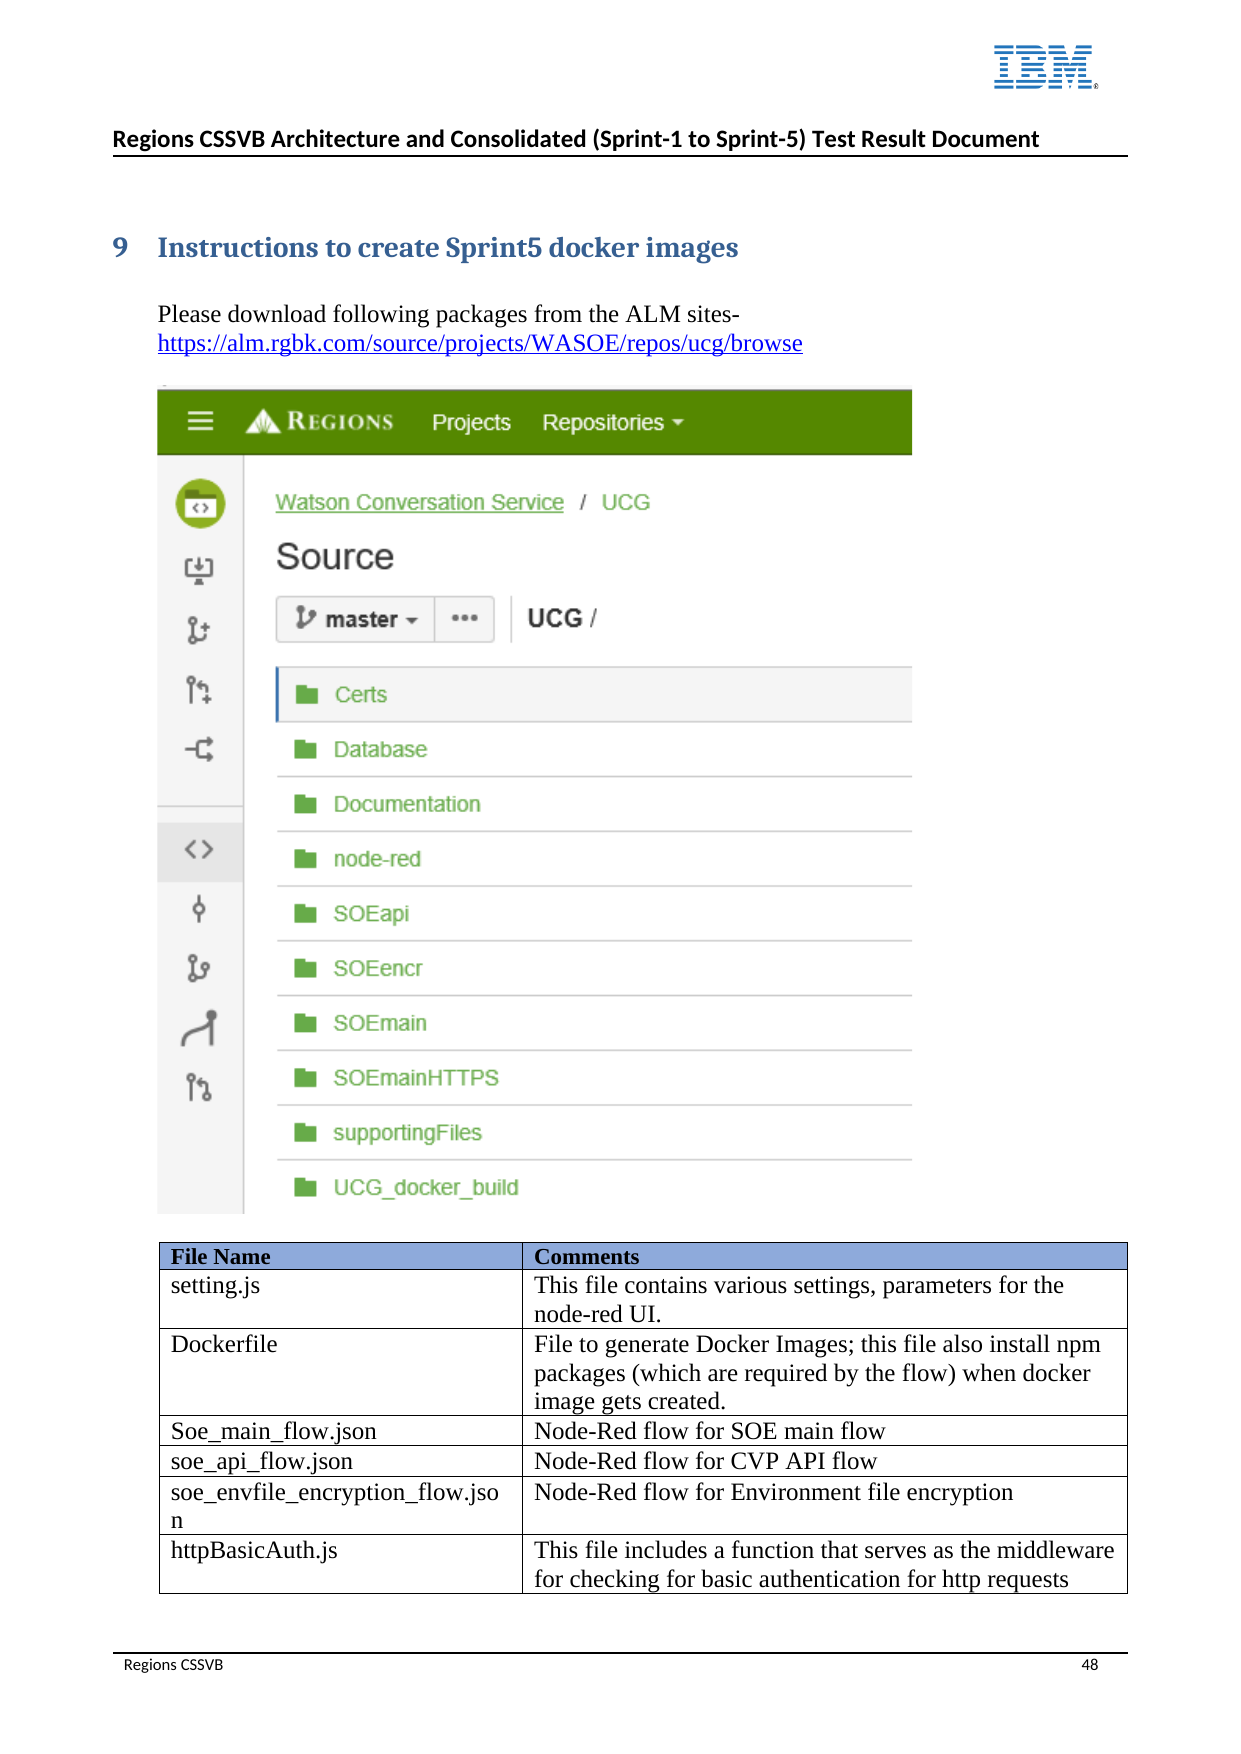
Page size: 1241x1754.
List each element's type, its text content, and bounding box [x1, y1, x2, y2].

text https://alm.rgbk.com/source/projects/WASOE/repos/ucg/browse [157, 328, 1128, 356]
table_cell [523, 1535, 1127, 1593]
table_header Comments [523, 1243, 1127, 1269]
table_cell setting.js [160, 1270, 522, 1328]
picture [993, 45, 1099, 90]
picture [157, 385, 913, 1214]
table_cell httpBasicAuth.js [160, 1535, 522, 1593]
table_cell Node-Red flow for SOE main flow [523, 1416, 1127, 1445]
table_cell Dockerfile [160, 1329, 522, 1415]
table_cell File to generate Docker Images; this file also install npm packages (which are required by the flow) when docker image gets created. [523, 1329, 1127, 1415]
table_cell Soe_main_flow.json [160, 1416, 522, 1445]
text Please download following packages from the ALM sites- [157, 299, 1128, 328]
table_cell soe_api_flow.json [160, 1446, 522, 1476]
table_cell soe_envfile_encryption_flow.json [160, 1477, 522, 1534]
table_cell Node-Red flow for Environment file encryption [523, 1477, 1127, 1534]
table_cell This file contains various settings, parameters for the node-red UI. [523, 1270, 1127, 1328]
subtitle Instructions to create Sprint5 docker images [112, 232, 1128, 265]
table_cell Node-Red flow for CVP API flow [523, 1446, 1127, 1476]
table_header File Name [160, 1243, 522, 1269]
